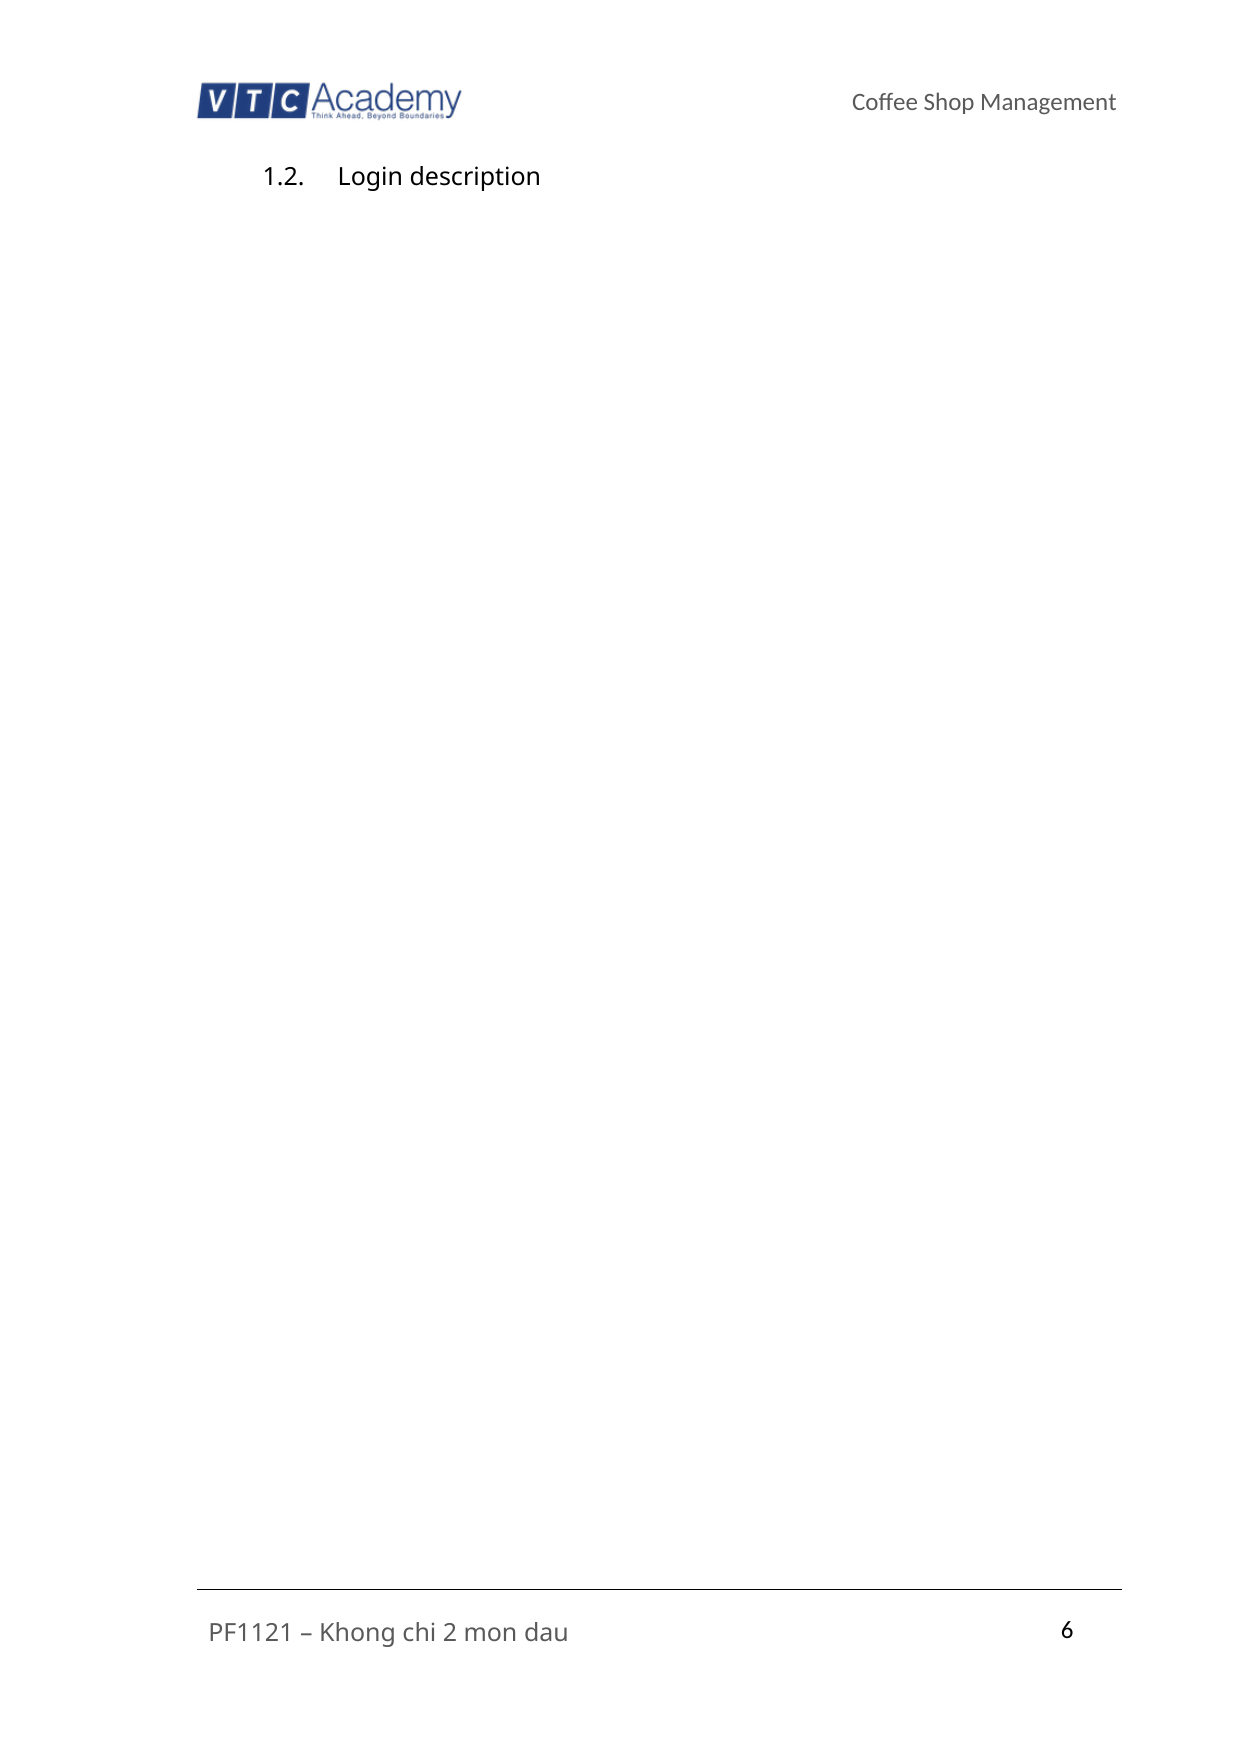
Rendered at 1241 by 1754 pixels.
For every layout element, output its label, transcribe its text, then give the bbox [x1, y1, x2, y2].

picture [188, 75, 471, 128]
list Login description [262, 159, 1122, 193]
